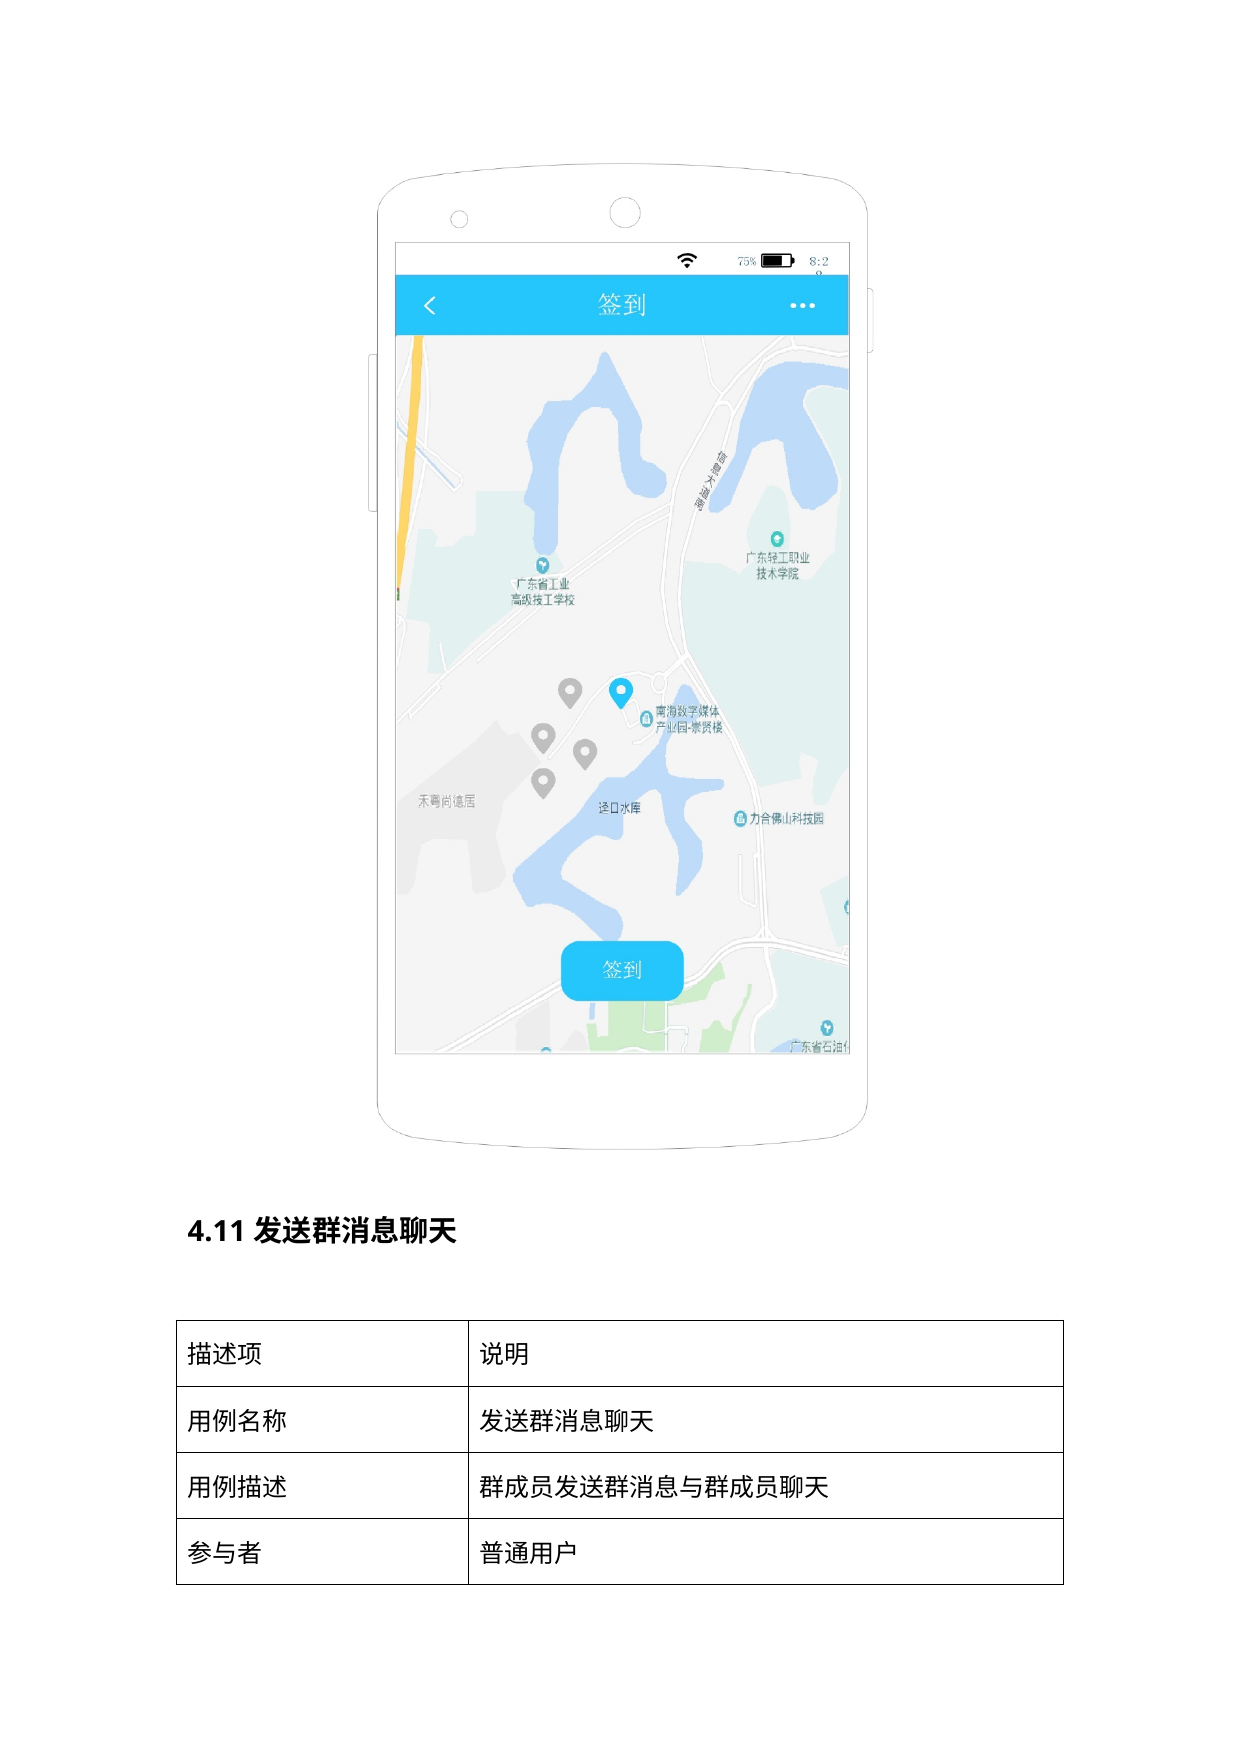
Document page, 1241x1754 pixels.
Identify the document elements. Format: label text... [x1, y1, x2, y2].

table_cell 发送群消息聊天 [469, 1387, 1063, 1452]
table_cell 参与者 [177, 1519, 468, 1584]
table_cell 用例名称 [177, 1387, 468, 1452]
table_cell 用例描述 [177, 1453, 468, 1518]
table_header 描述项 [177, 1321, 468, 1386]
table_cell 普通用户 [469, 1519, 1063, 1584]
subtitle 4.11 发送群消息聊天 [187, 1197, 1053, 1262]
table_header 说明 [469, 1321, 1063, 1386]
table_cell 群成员发送群消息与群成员聊天 [469, 1453, 1063, 1518]
picture [366, 162, 874, 1150]
